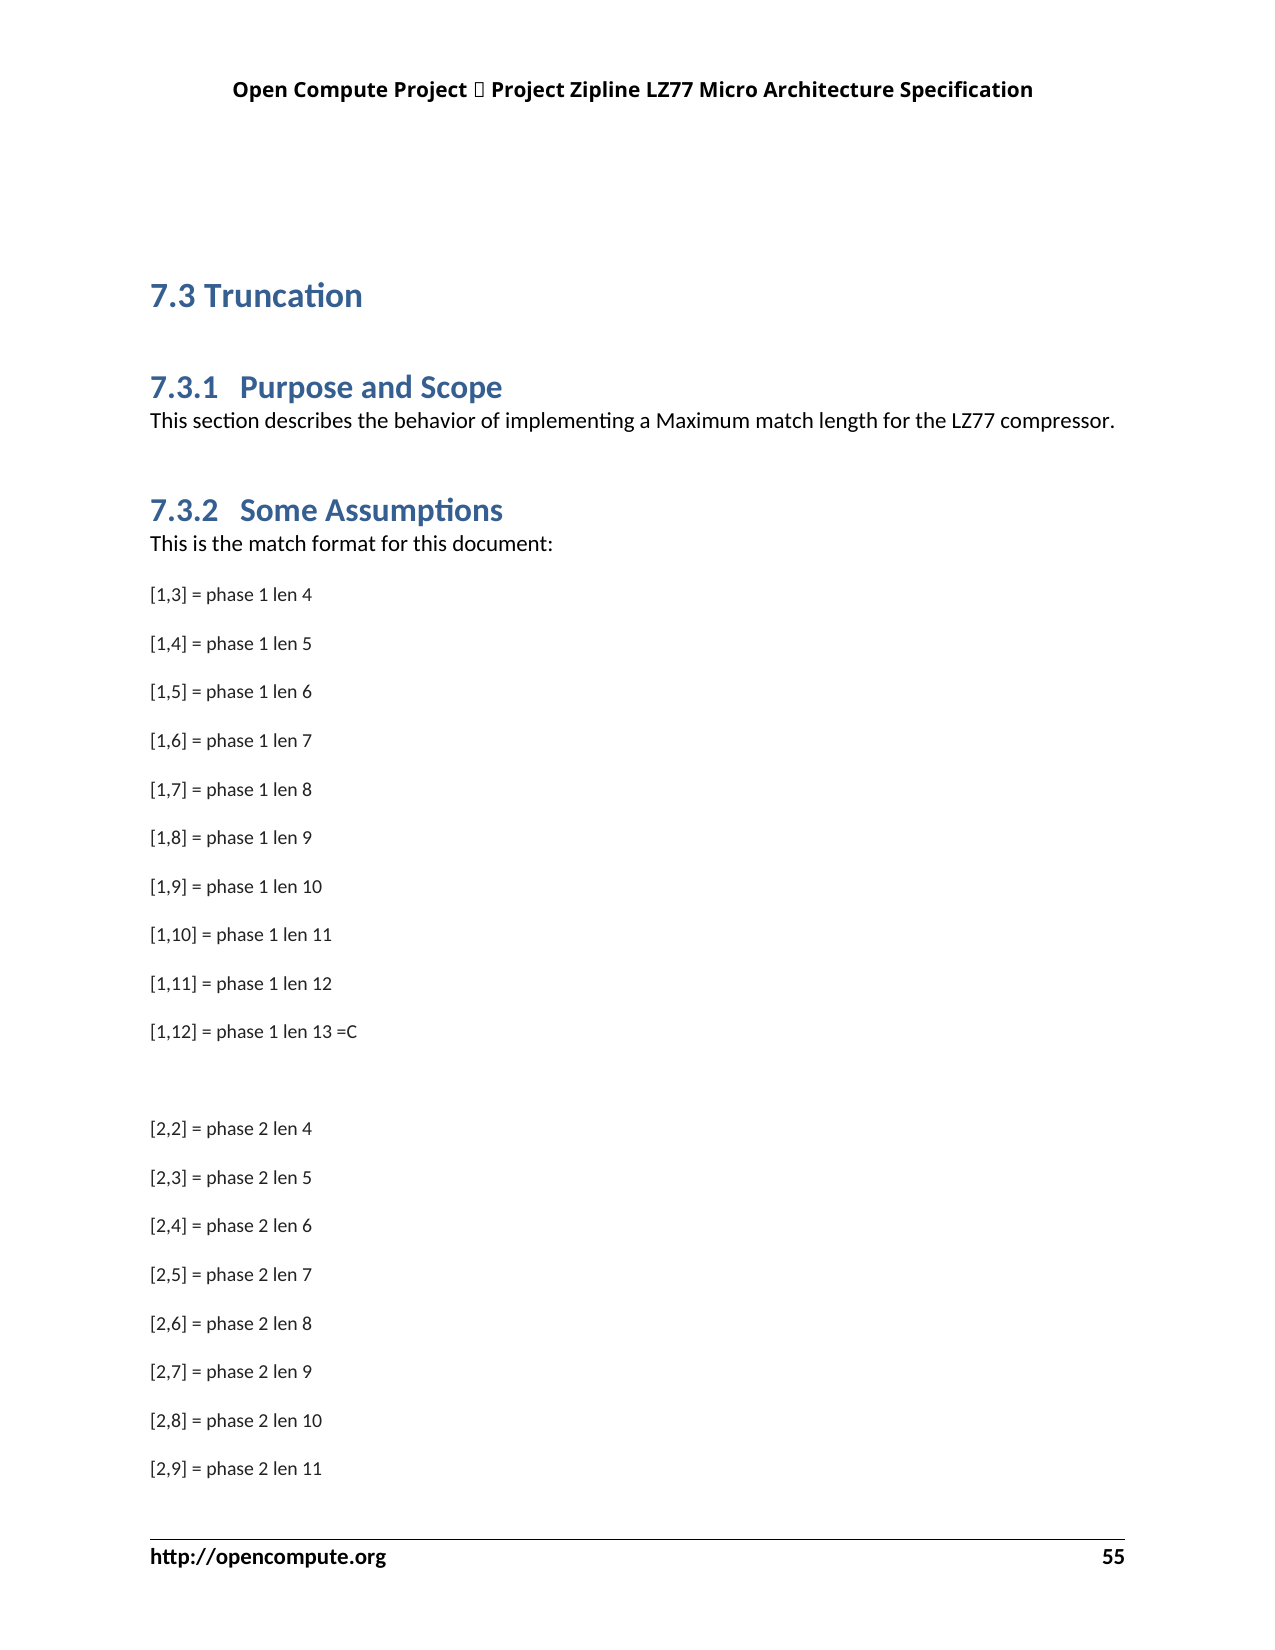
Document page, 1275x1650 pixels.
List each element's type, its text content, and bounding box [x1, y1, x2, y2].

subtitle Purpose and Scope [150, 366, 1125, 407]
text [1,10] = phase 1 len 11 [150, 922, 1125, 947]
text [2,2] = phase 2 len 4 [150, 1117, 1125, 1141]
text [1,12] = phase 1 len 13 =C [150, 1019, 1125, 1044]
text This is the match format for this document: [150, 529, 1125, 558]
text [1,11] = phase 1 len 12 [150, 971, 1125, 995]
text [2,4] = phase 2 len 6 [150, 1214, 1125, 1238]
text [1,3] = phase 1 len 4 [150, 583, 1125, 607]
text [1,4] = phase 1 len 5 [150, 631, 1125, 655]
text [1,7] = phase 1 len 8 [150, 777, 1125, 801]
text [2,9] = phase 2 len 11 [150, 1456, 1125, 1481]
text This section describes the behavior of implementing a Maximum match length for the LZ77 compressor. [150, 407, 1125, 435]
text [1,9] = phase 1 len 10 [150, 874, 1125, 898]
text [1,8] = phase 1 len 9 [150, 825, 1125, 849]
text [2,7] = phase 2 len 9 [150, 1359, 1125, 1383]
text [2,3] = phase 2 len 5 [150, 1165, 1125, 1189]
text [1,6] = phase 1 len 7 [150, 728, 1125, 752]
text [1,5] = phase 1 len 6 [150, 680, 1125, 704]
subtitle Some Assumptions [150, 489, 1125, 529]
subtitle Truncation [150, 273, 1125, 316]
text [2,6] = phase 2 len 8 [150, 1311, 1125, 1335]
text [2,8] = phase 2 len 10 [150, 1408, 1125, 1432]
text [2,5] = phase 2 len 7 [150, 1262, 1125, 1286]
